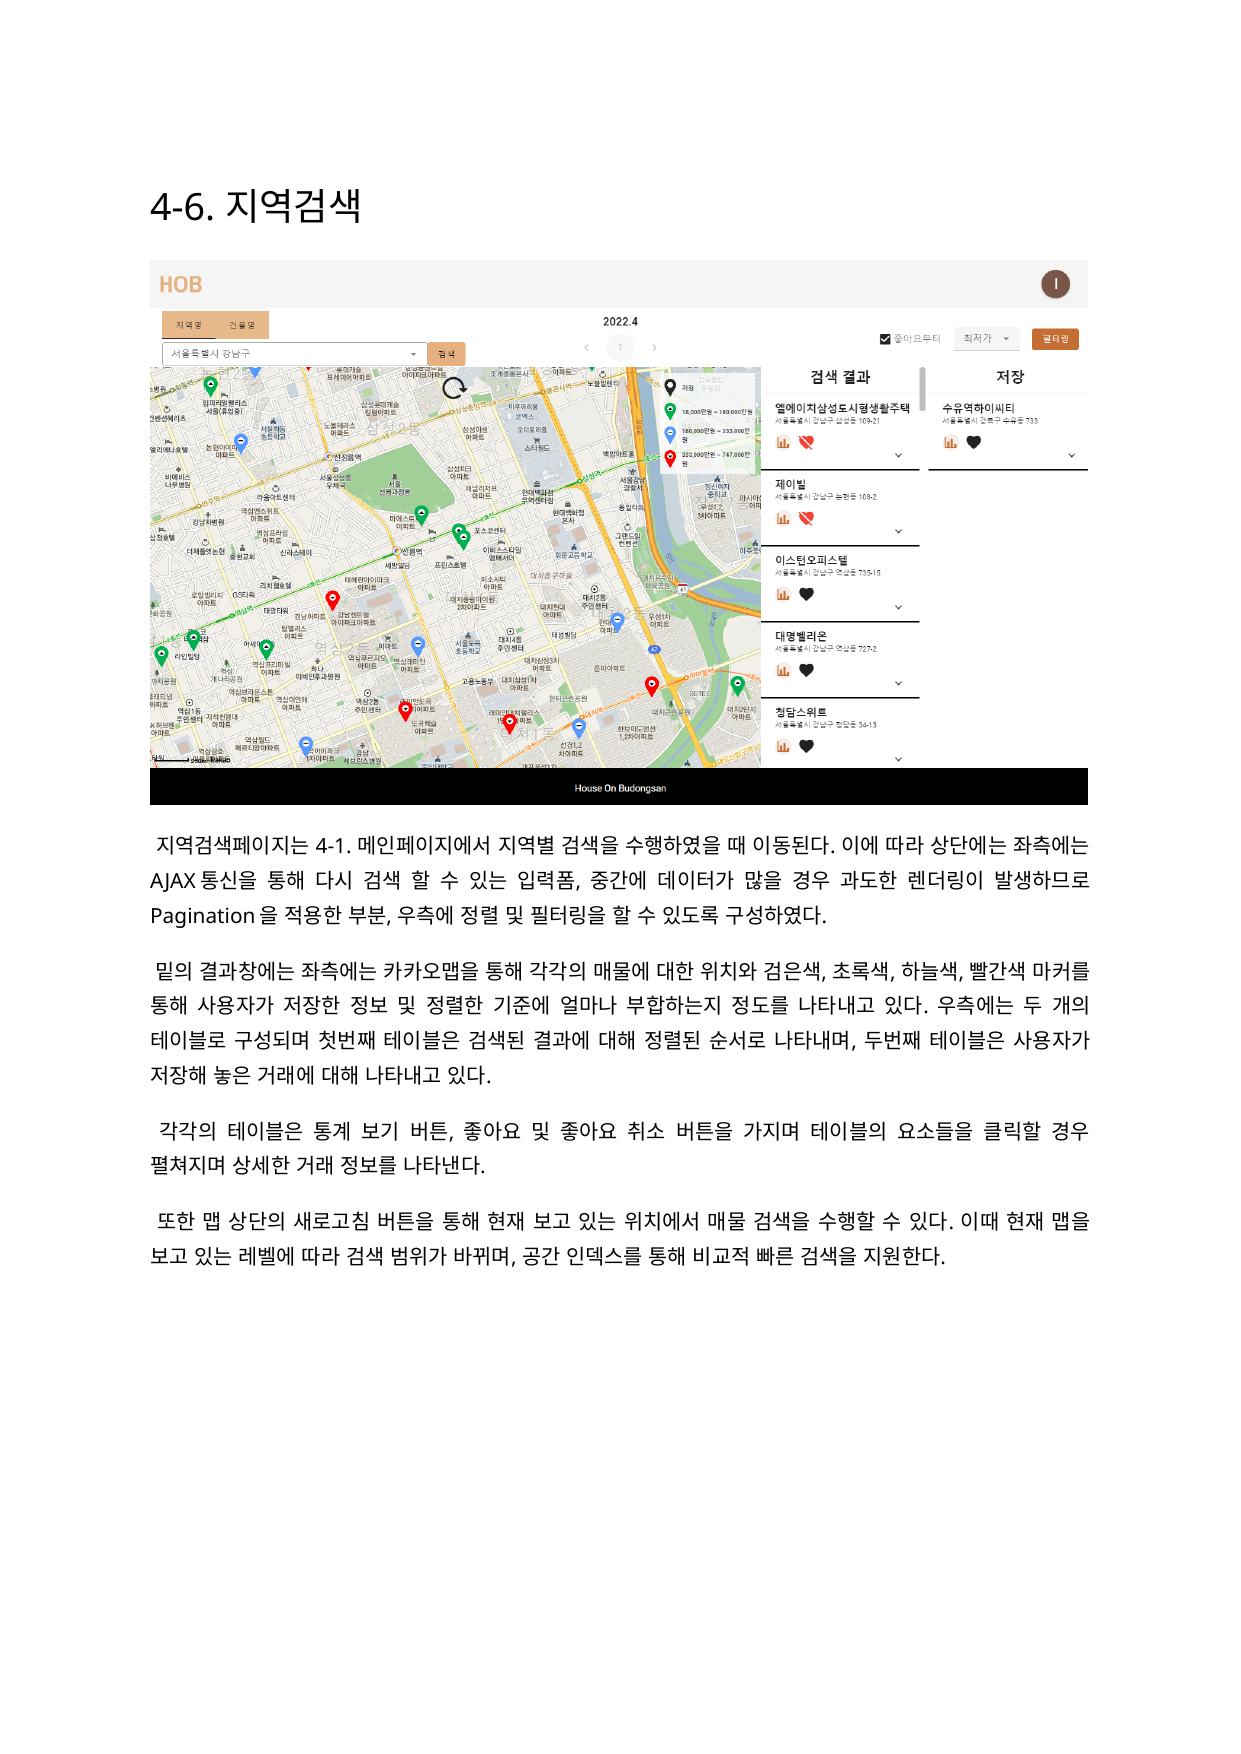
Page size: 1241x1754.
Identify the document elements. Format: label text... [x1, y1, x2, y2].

picture [150, 260, 1088, 805]
text 또한 맵 상단의 새로고침 버튼을 통해 현재 보고 있는 위치에서 매물 검색을 수행할 수 있다. 이때 현재 맵을 보고 있는 레벨에 따라 검색 범위가 바뀌며, 공간 인덱스를 통해 비교적 빠른 검색을 지원한다. [150, 1205, 1090, 1270]
text 지역검색페이지는 4-1. 메인페이지에서 지역별 검색을 수행하였을 때 이동된다. 이에 따라 상단에는 좌측에는 AJAX통신을 통해 다시 검색 할 수 있는 입력폼, 중간에 데이터가 많을 경우 과도한 렌더링이 발생하므로 Pagination을 적용한 부분, 우측에 정렬 및 필터링을 할 수 있도록 구성하였다. [150, 830, 1090, 929]
text 각각의 테이블은 통계 보기 버튼, 좋아요 및 좋아요 취소 버튼을 가지며 테이블의 요소들을 클릭할 경우 펼쳐지며 상세한 거래 정보를 나타낸다. [150, 1115, 1090, 1180]
text 밑의 결과창에는 좌측에는 카카오맵을 통해 각각의 매물에 대한 위치와 검은색, 초록색, 하늘색, 빨간색 마커를 통해 사용자가 저장한 정보 및 정렬한 기준에 얼마나 부합하는지 정도를 나타내고 있다. 우측에는 두 개의 테이블로 구성되며 첫번째 테이블은 검색된 결과에 대해 정렬된 순서로 나타내며, 두번째 테이블은 사용자가 저장해 놓은 거래에 대해 나타내고 있다. [150, 955, 1090, 1089]
text 4-6. 지역검색 [150, 177, 1090, 232]
